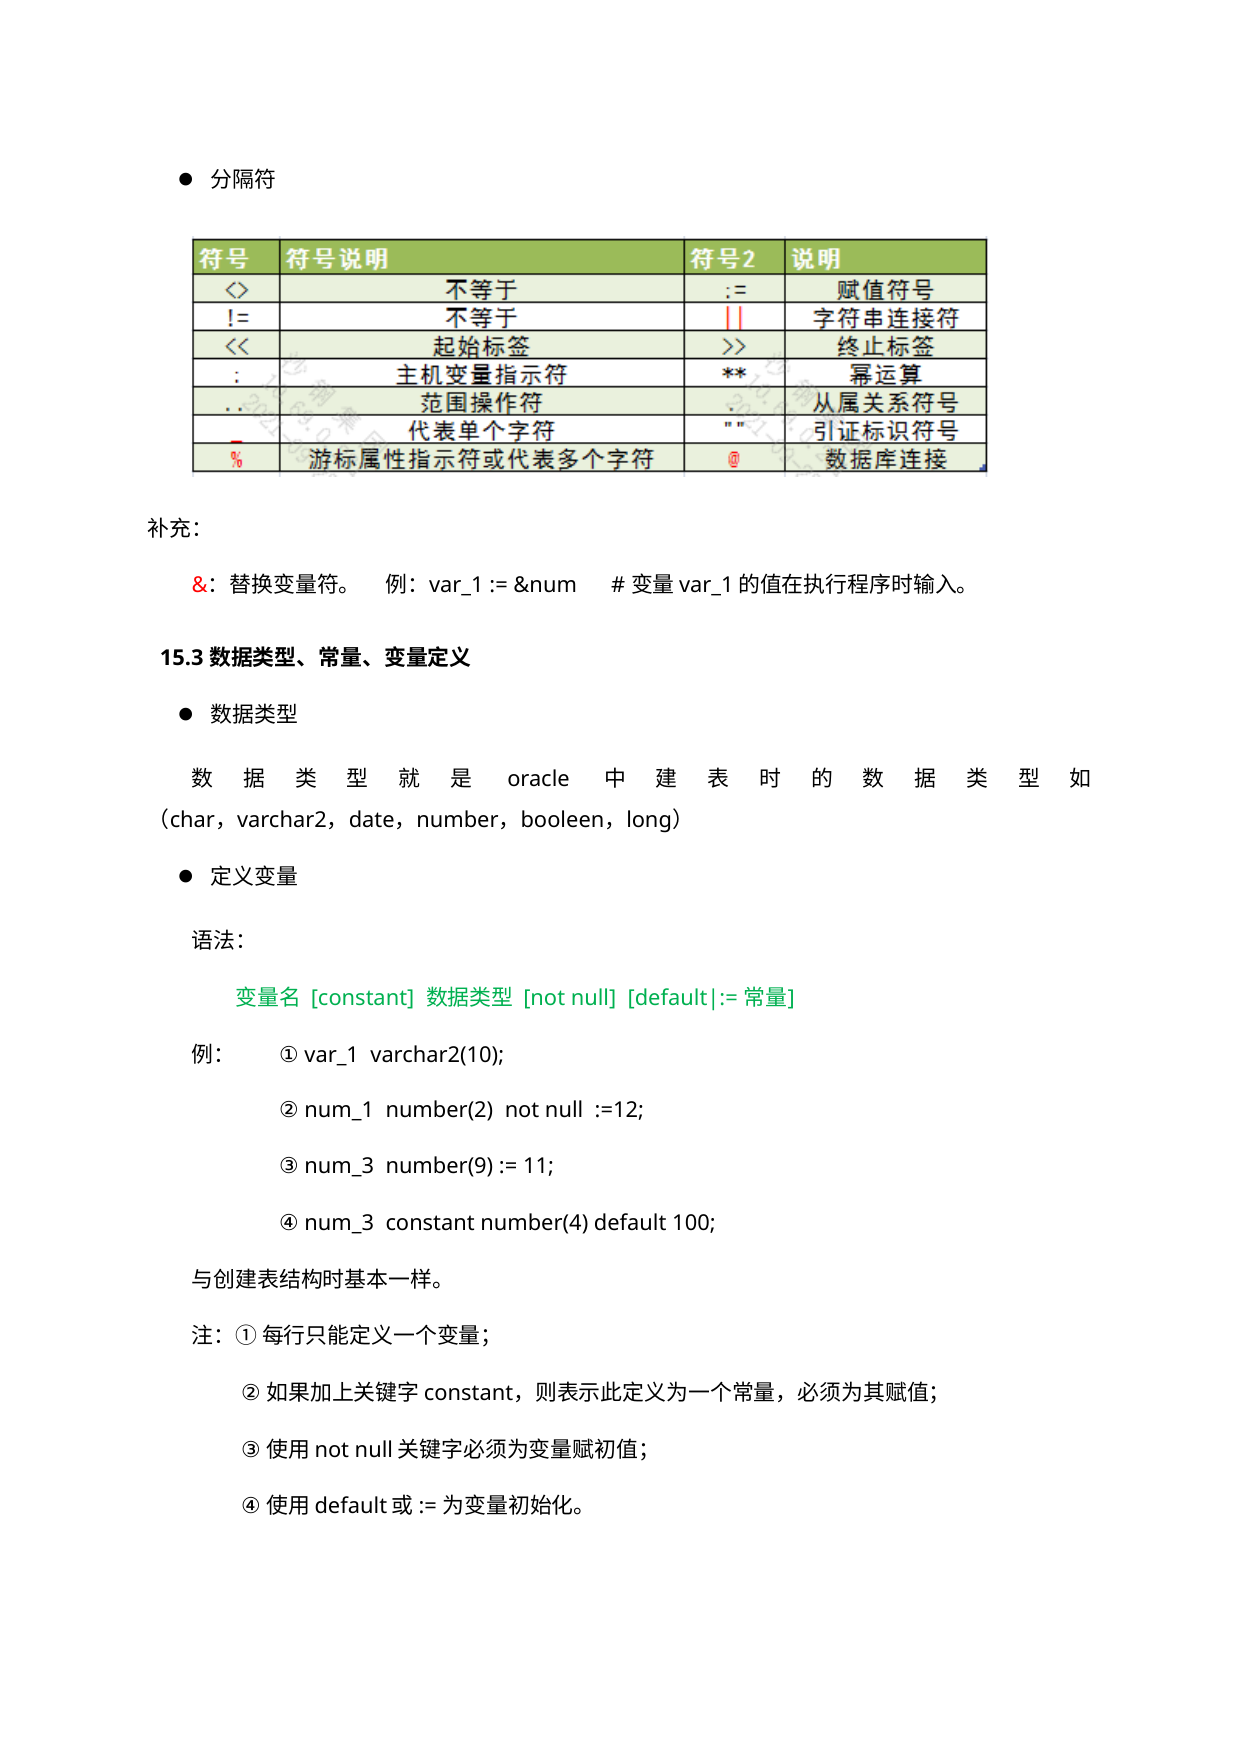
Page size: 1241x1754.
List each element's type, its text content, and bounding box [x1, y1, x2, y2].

text &：替换变量符。 例：var_1 := &num # 变量var_1的值在执行程序时输入。 [148, 567, 1092, 599]
picture [191, 236, 989, 477]
list 数据类型 [177, 696, 1092, 729]
list 数据类型、常量、变量定义 [159, 640, 1092, 672]
text 注：① 每行只能定义一个变量； [148, 1318, 1092, 1351]
text 与创建表结构时基本一样。 [148, 1261, 1092, 1294]
text ② 如果加上关键字constant，则表示此定义为一个常量，必须为其赋值； [148, 1375, 1092, 1407]
text 例： ① var_1 varchar2(10); [148, 1036, 1092, 1069]
text ④ 使用default或 := 为变量初始化。 [148, 1488, 1092, 1521]
list 定义变量 [177, 858, 1092, 891]
text ③ num_3 number(9) := 11; [148, 1149, 1092, 1182]
text ④ num_3 constant number(4) default 100; [148, 1205, 1092, 1238]
text ③ 使用not null关键字必须为变量赋初值； [148, 1431, 1092, 1464]
text 数据类型就是oracle中建表时的数据类型如（char，varchar2，date，number，booleen，long） [148, 761, 1092, 834]
text 补充： [148, 510, 1092, 543]
text ② num_1 number(2) not null :=12; [148, 1093, 1092, 1125]
text 变量名 [constant] 数据类型 [not null] [default|:= 常量] [148, 979, 1092, 1012]
text 语法： [148, 923, 1092, 955]
list 分隔符 [177, 162, 1092, 194]
